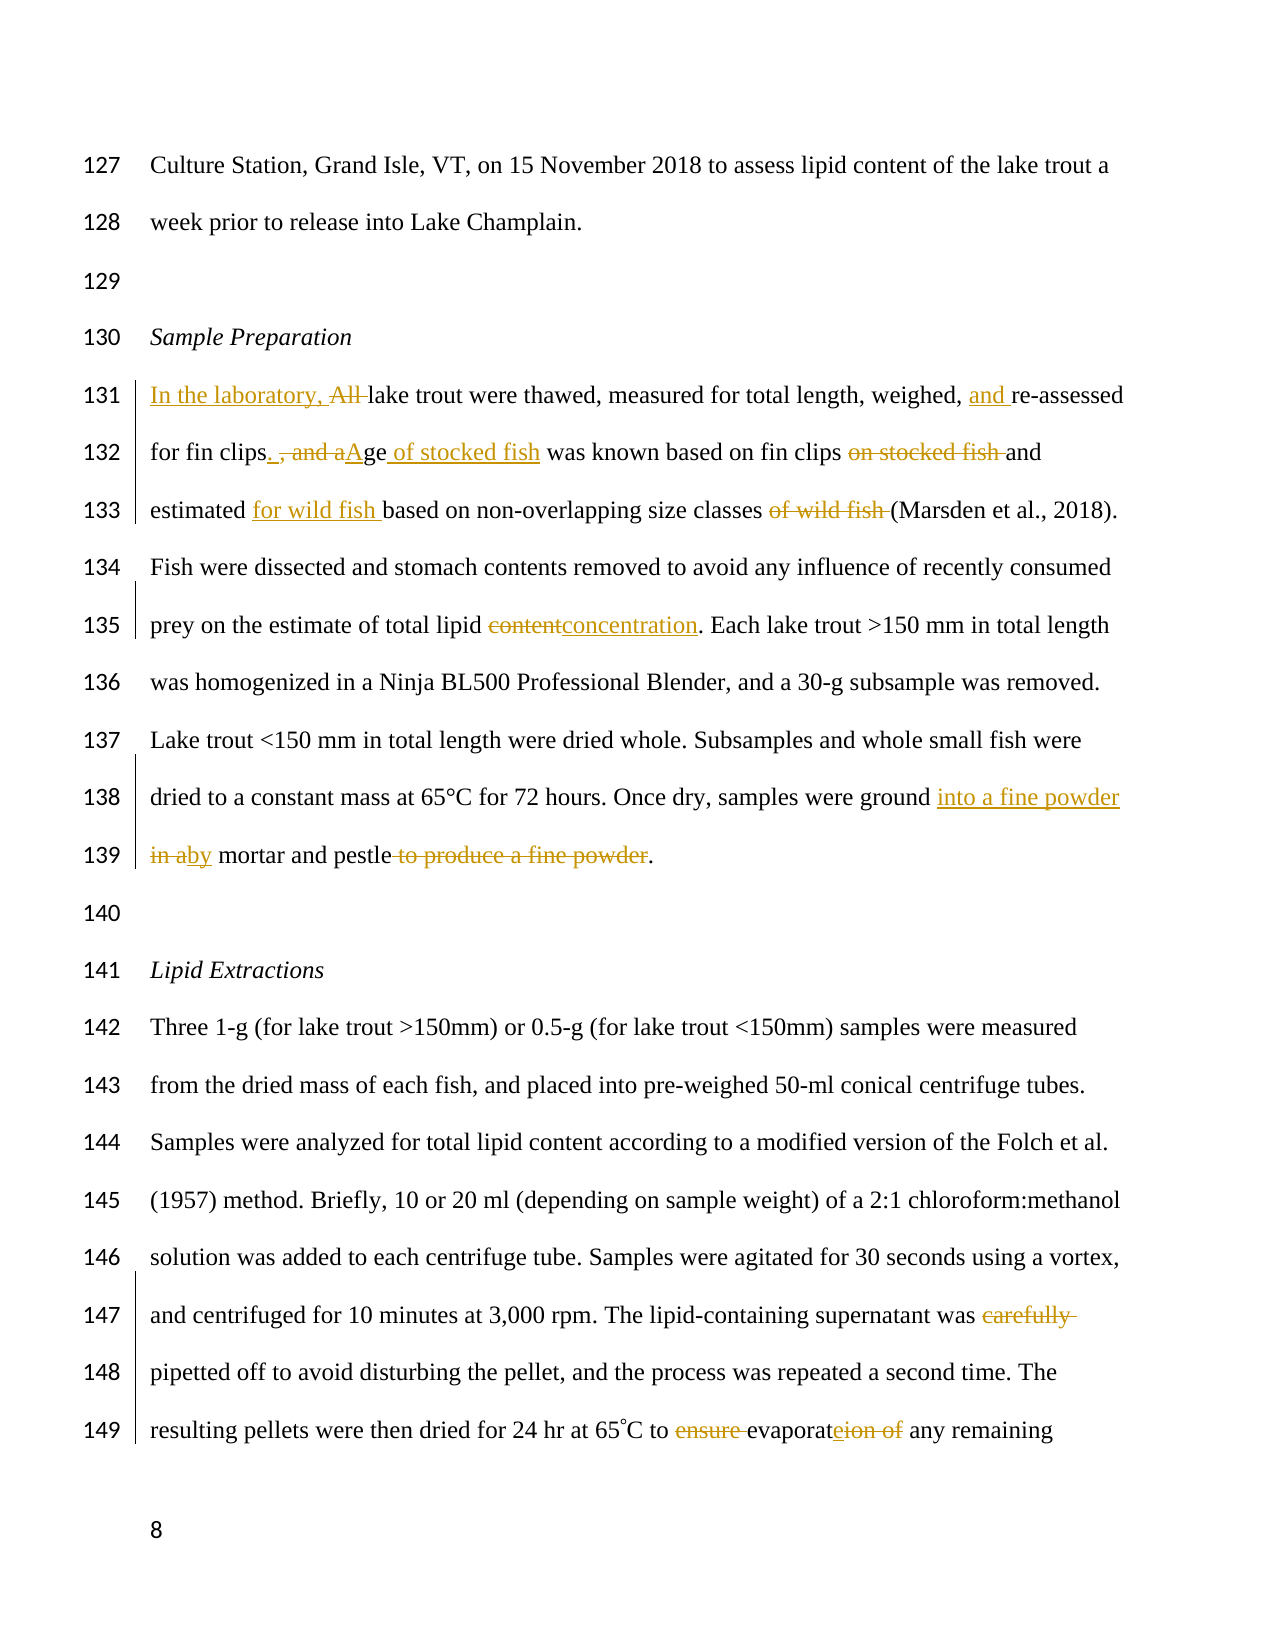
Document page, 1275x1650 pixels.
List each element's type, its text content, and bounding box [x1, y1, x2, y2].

text Lipid Extractions [150, 955, 1125, 984]
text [150, 150, 1125, 236]
text lake trout were thawed, measured for total length, weighed, re-assessed for fin clipsge was known based on fin clips and estimated based on non-overlapping size classes (Marsden et al., 2018). Fish were dissected and stomach contents removed to avoid any influence of recently consumed prey on the estimate of total lipid . Each lake trout >150 mm in total length was homogenized in a Ninja BL500 Professional Blender, and a 30-g subsample was removed. Lake trout <150 mm in total length were dried whole. Subsamples and whole small fish were dried to a constant mass at 65°C for 72 hours. Once dry, samples were ground mortar and pestle. [150, 380, 1125, 869]
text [150, 1012, 1125, 1444]
text Sample Preparation [150, 322, 1125, 351]
